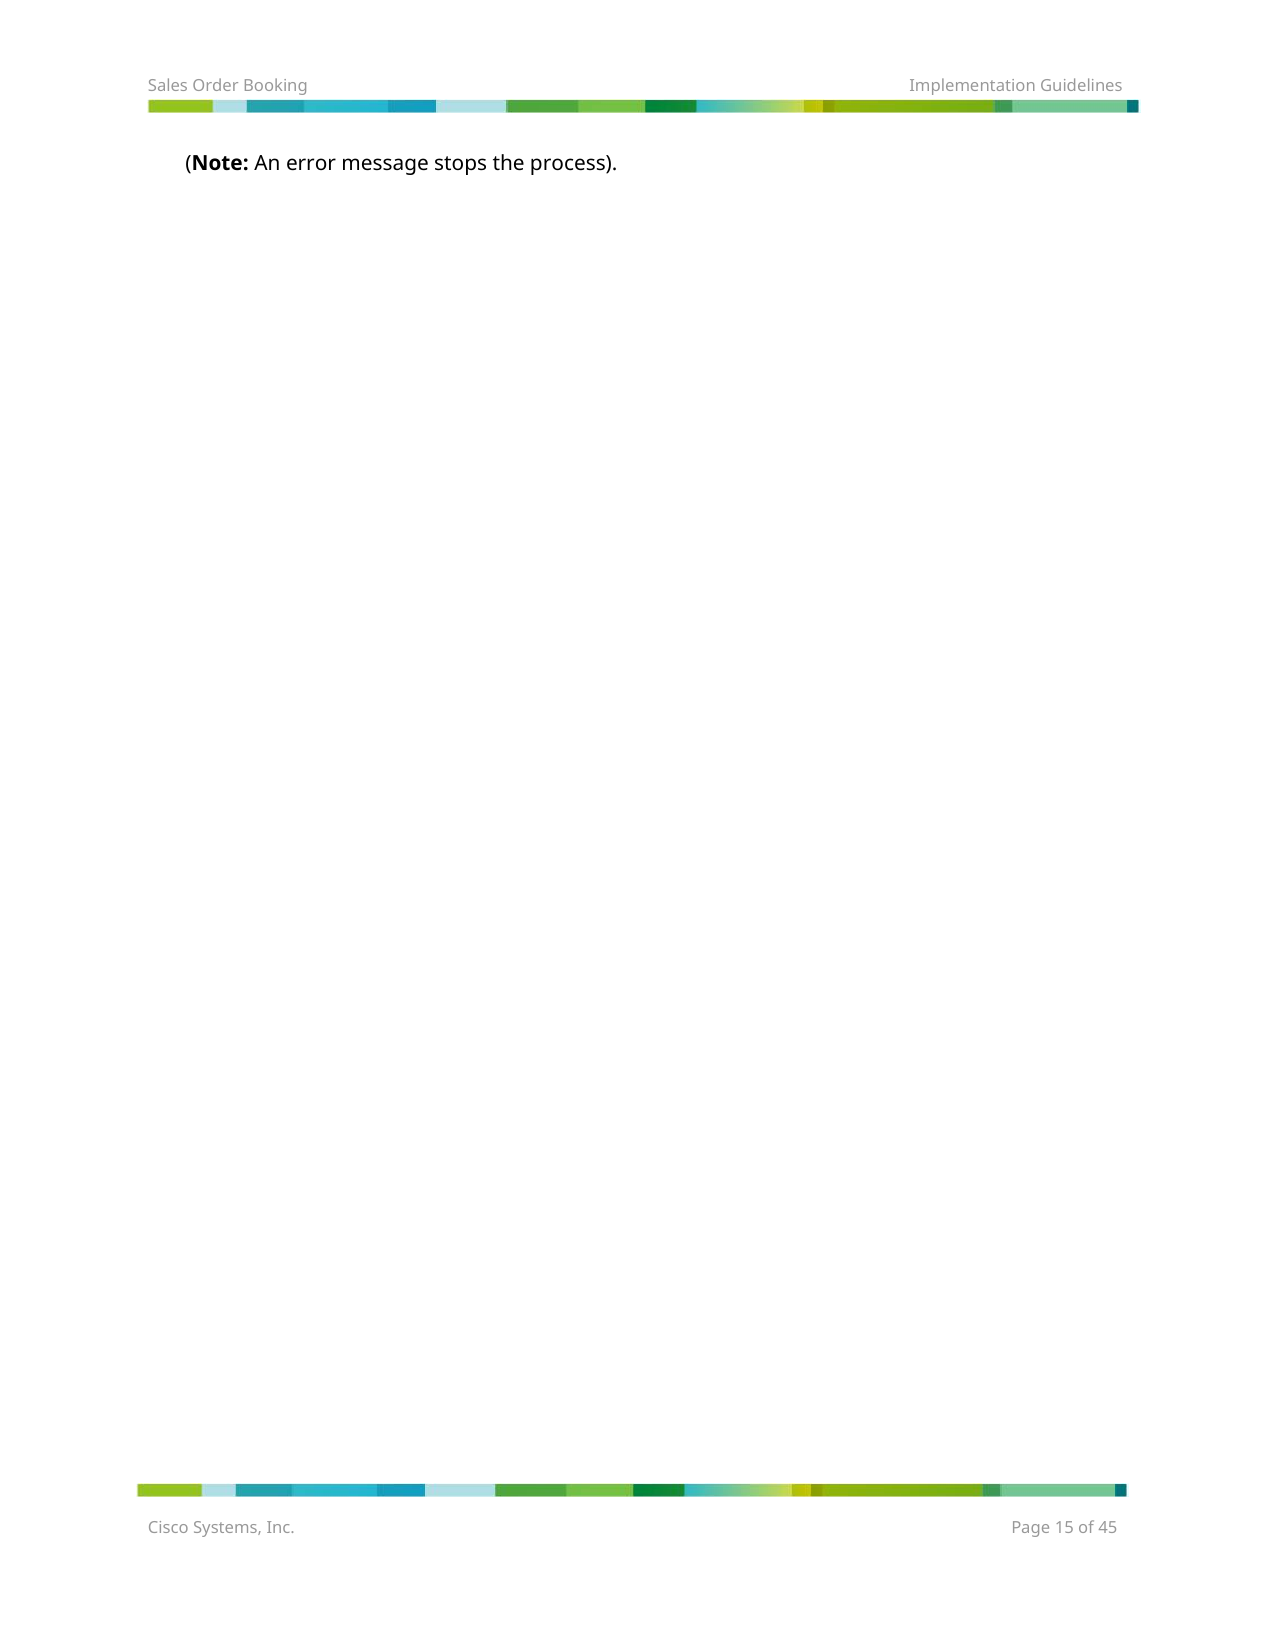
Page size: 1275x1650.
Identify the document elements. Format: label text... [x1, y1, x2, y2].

list (Note: An error message stops the process). [185, 148, 1127, 176]
picture [147, 99, 1141, 113]
picture [136, 1483, 1129, 1497]
